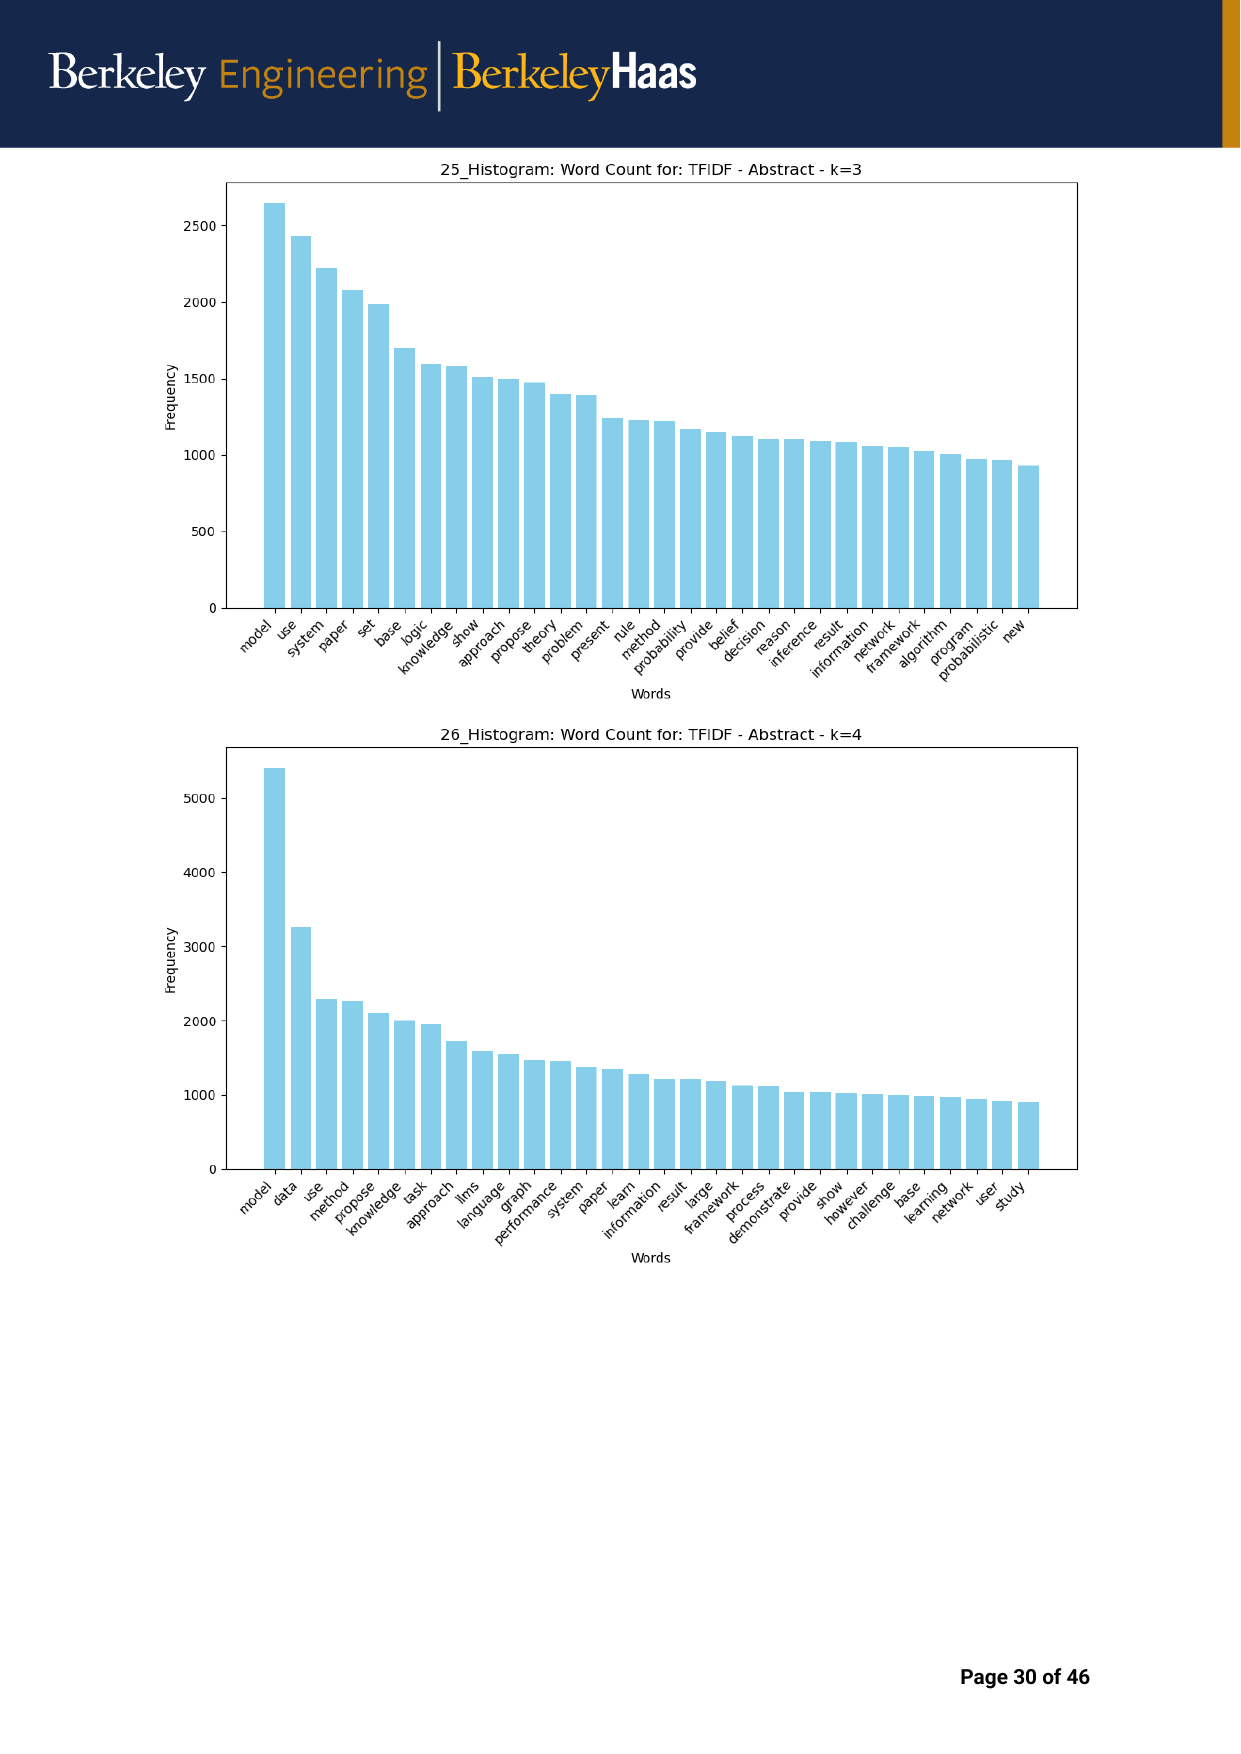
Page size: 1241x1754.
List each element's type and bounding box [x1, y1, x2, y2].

picture [150, 150, 1091, 1279]
picture [0, 0, 1241, 148]
